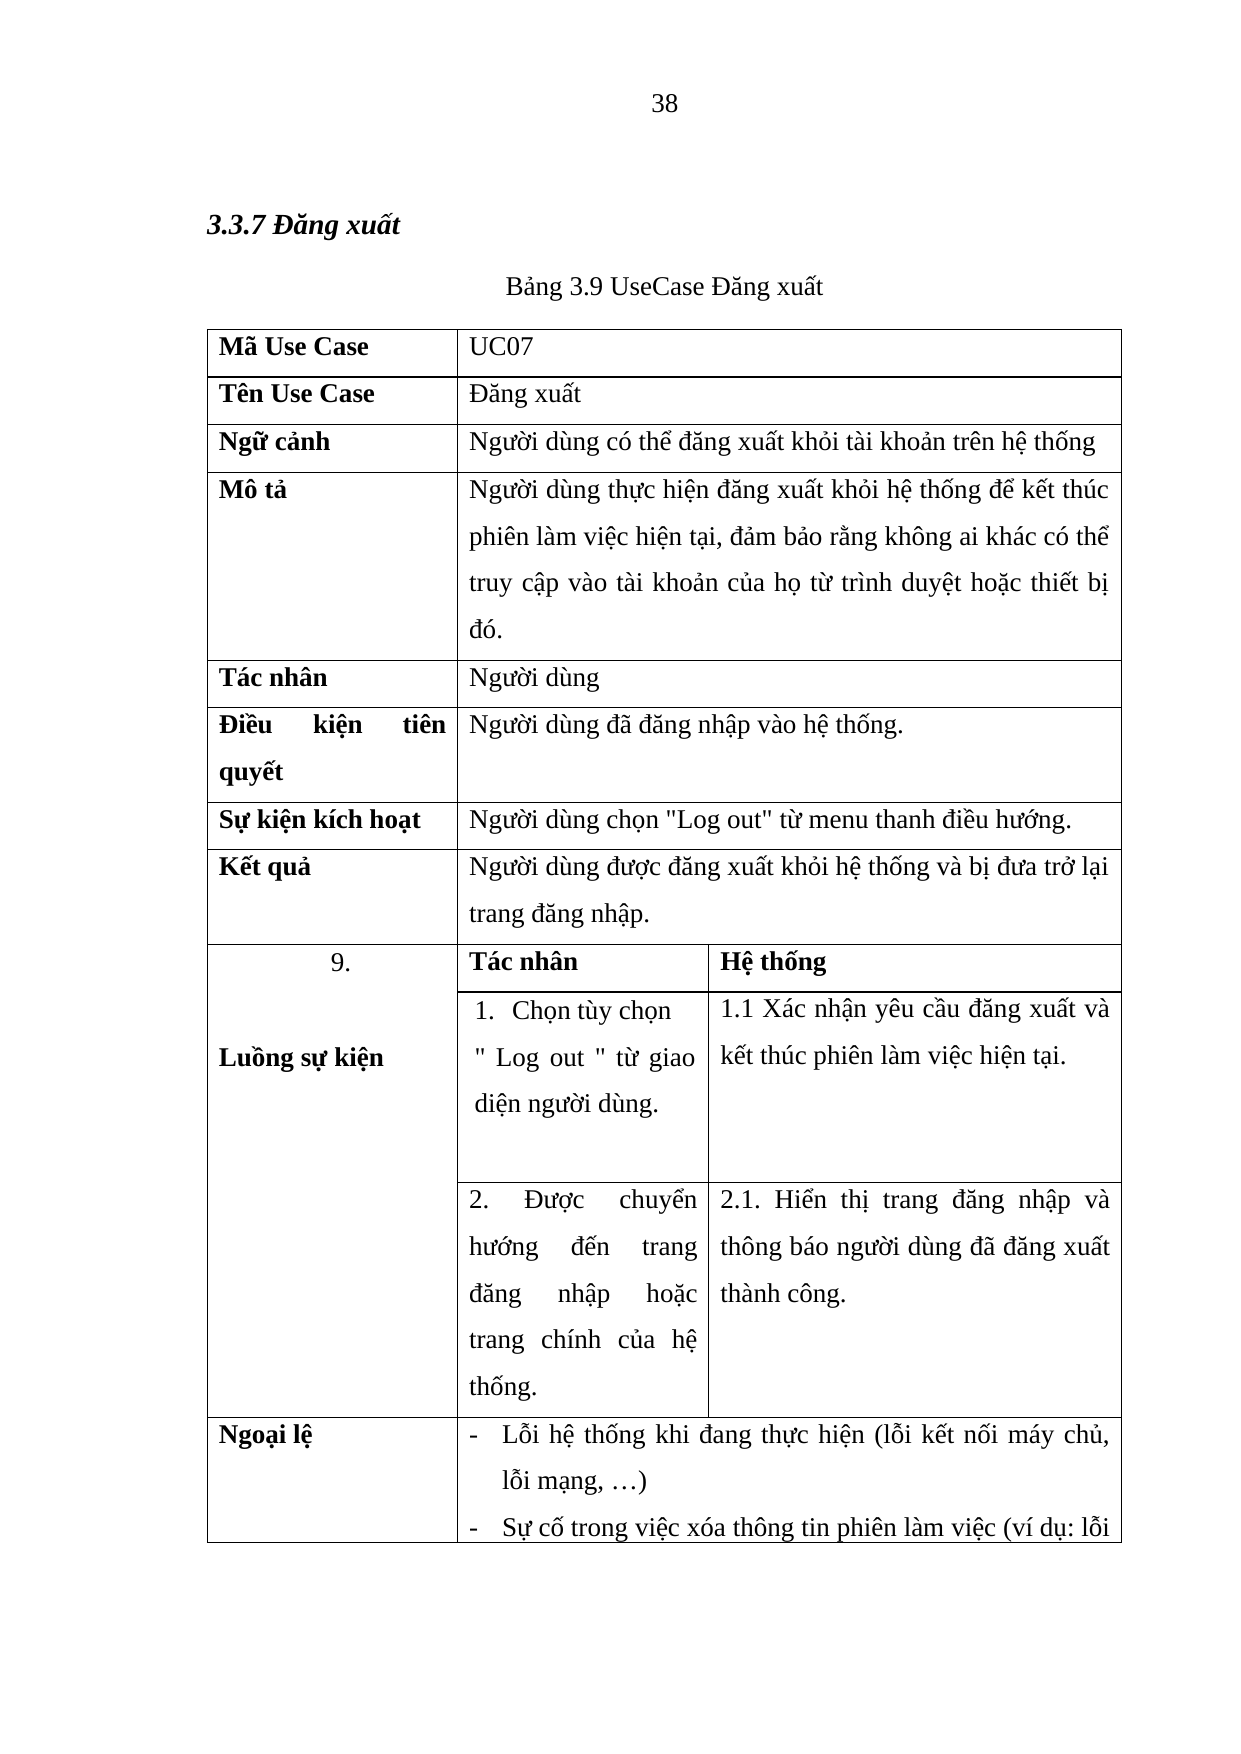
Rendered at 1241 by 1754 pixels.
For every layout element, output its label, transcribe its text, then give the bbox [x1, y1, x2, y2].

table_cell Người dùng [458, 661, 1121, 707]
table_cell 2. Được chuyển hướng đến trang đăng nhập hoặc trang chính của hệ thống. [458, 1183, 708, 1417]
table_cell Người dùng đã đăng nhập vào hệ thống. [458, 708, 1121, 802]
table_cell Tên Use Case [208, 378, 457, 424]
table_cell Người dùng chọn "Log out" từ menu thanh điều hướng. [458, 803, 1121, 849]
subtitle Đăng xuất [207, 207, 1122, 240]
table_cell Người dùng được đăng xuất khỏi hệ thống và bị đưa trở lại trang đăng nhập. [458, 850, 1121, 944]
table_cell Người dùng có thể đăng xuất khỏi tài khoản trên hệ thống [458, 425, 1121, 472]
table_cell Tác nhân [458, 945, 708, 991]
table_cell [458, 1418, 1121, 1542]
table_cell Sự kiện kích hoạt [208, 803, 457, 849]
table_cell 2.1. Hiển thị trang đăng nhập và thông báo người dùng đã đăng xuất thành công. [709, 1183, 1121, 1417]
table_cell Tác nhân [208, 661, 457, 707]
table_cell Người dùng thực hiện đăng xuất khỏi hệ thống để kết thúc phiên làm việc hiện tại, đảm bảo rằng không ai khác có thể truy cập vào tài khoản của họ từ trình duyệt hoặc thiết bị đó. [458, 473, 1121, 659]
table_cell [458, 993, 708, 1182]
table_cell 1.1 Xác nhận yêu cầu đăng xuất và kết thúc phiên làm việc hiện tại. [709, 993, 1121, 1182]
table_cell Hệ thống [709, 945, 1121, 991]
table_cell Kết quả [208, 850, 457, 944]
table_cell Điều kiện tiên quyết [208, 708, 457, 802]
table_cell Đăng xuất [458, 378, 1121, 424]
table_header UC07 [458, 330, 1121, 376]
text Bảng 3.9 UseCase Đăng xuất [207, 269, 1122, 301]
table_cell Mô tả [208, 473, 457, 659]
table_cell Ngữ cảnh [208, 425, 457, 472]
table_cell Luồng sự kiện [208, 945, 457, 1417]
table_cell Ngoại lệ [208, 1418, 457, 1542]
table_header Mã Use Case [208, 330, 457, 376]
